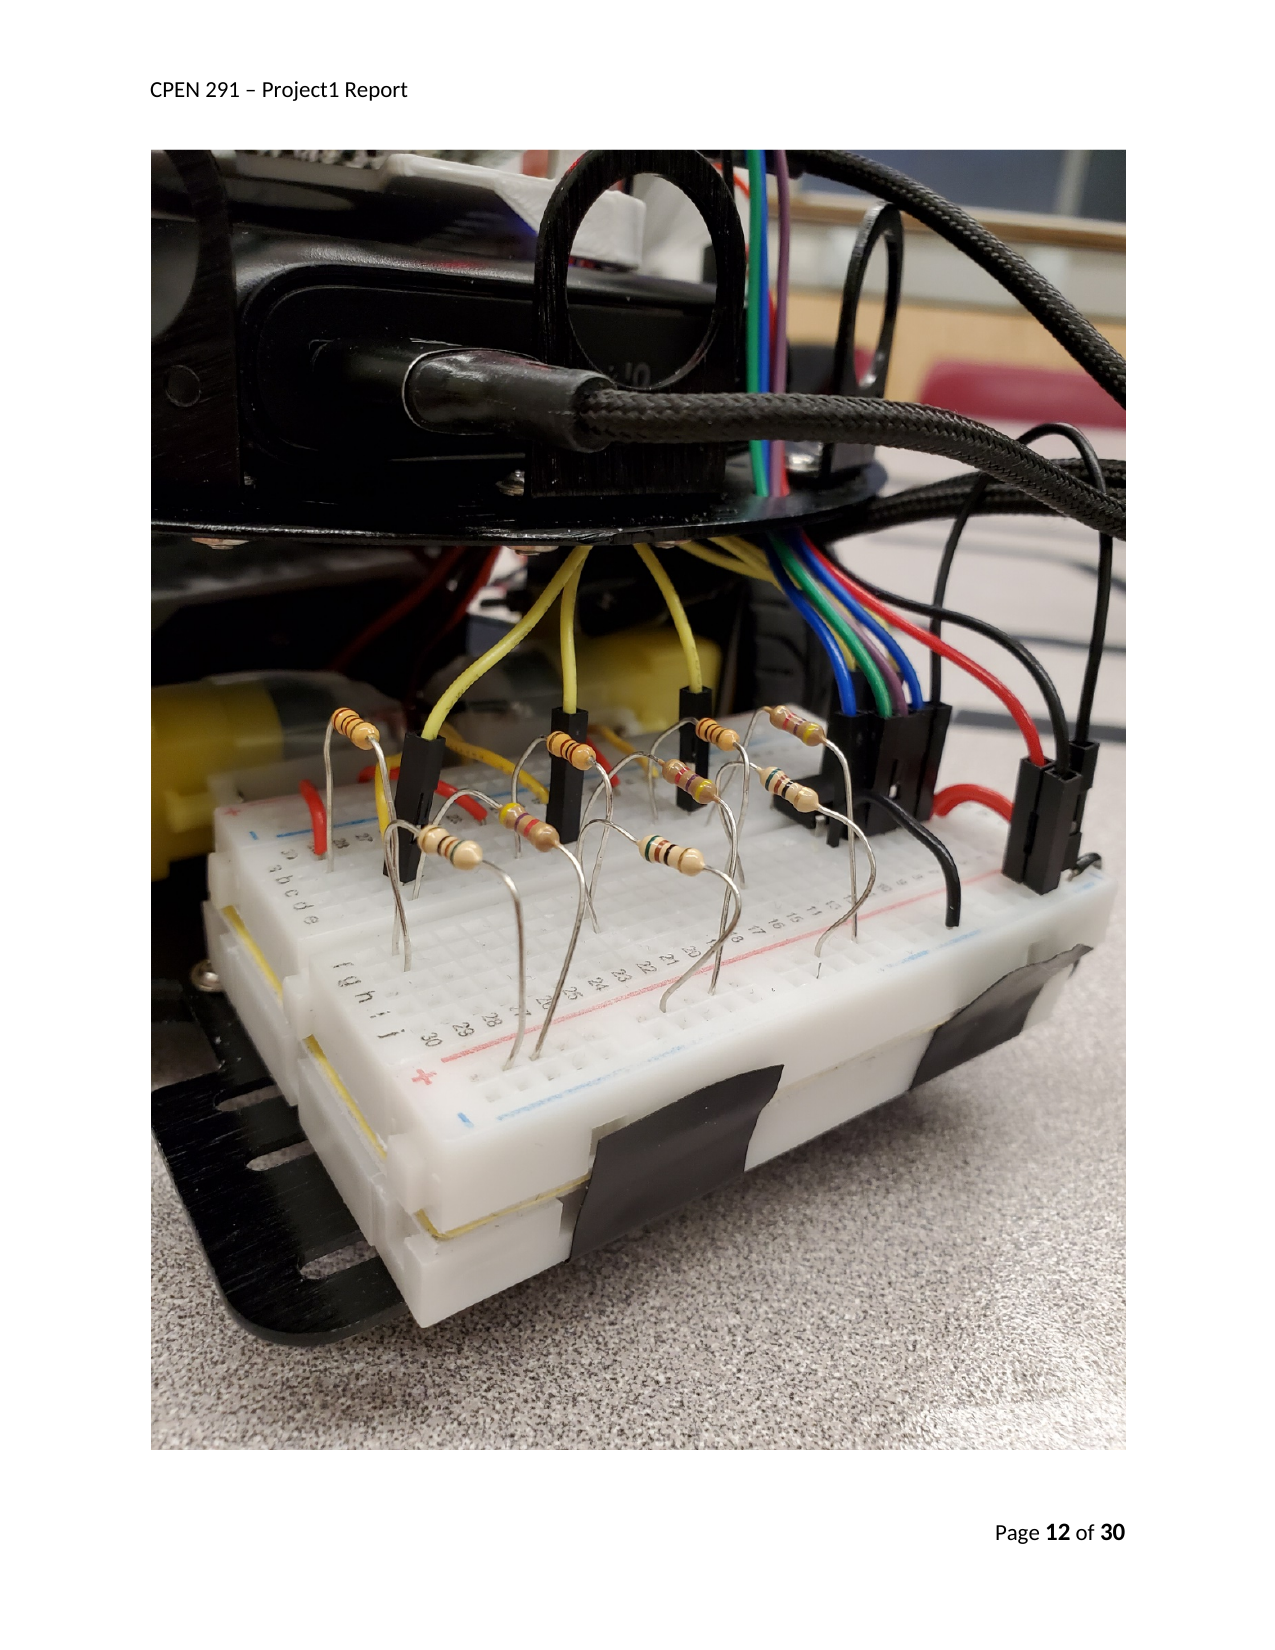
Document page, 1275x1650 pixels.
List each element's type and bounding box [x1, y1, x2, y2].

picture [152, 151, 1126, 1448]
